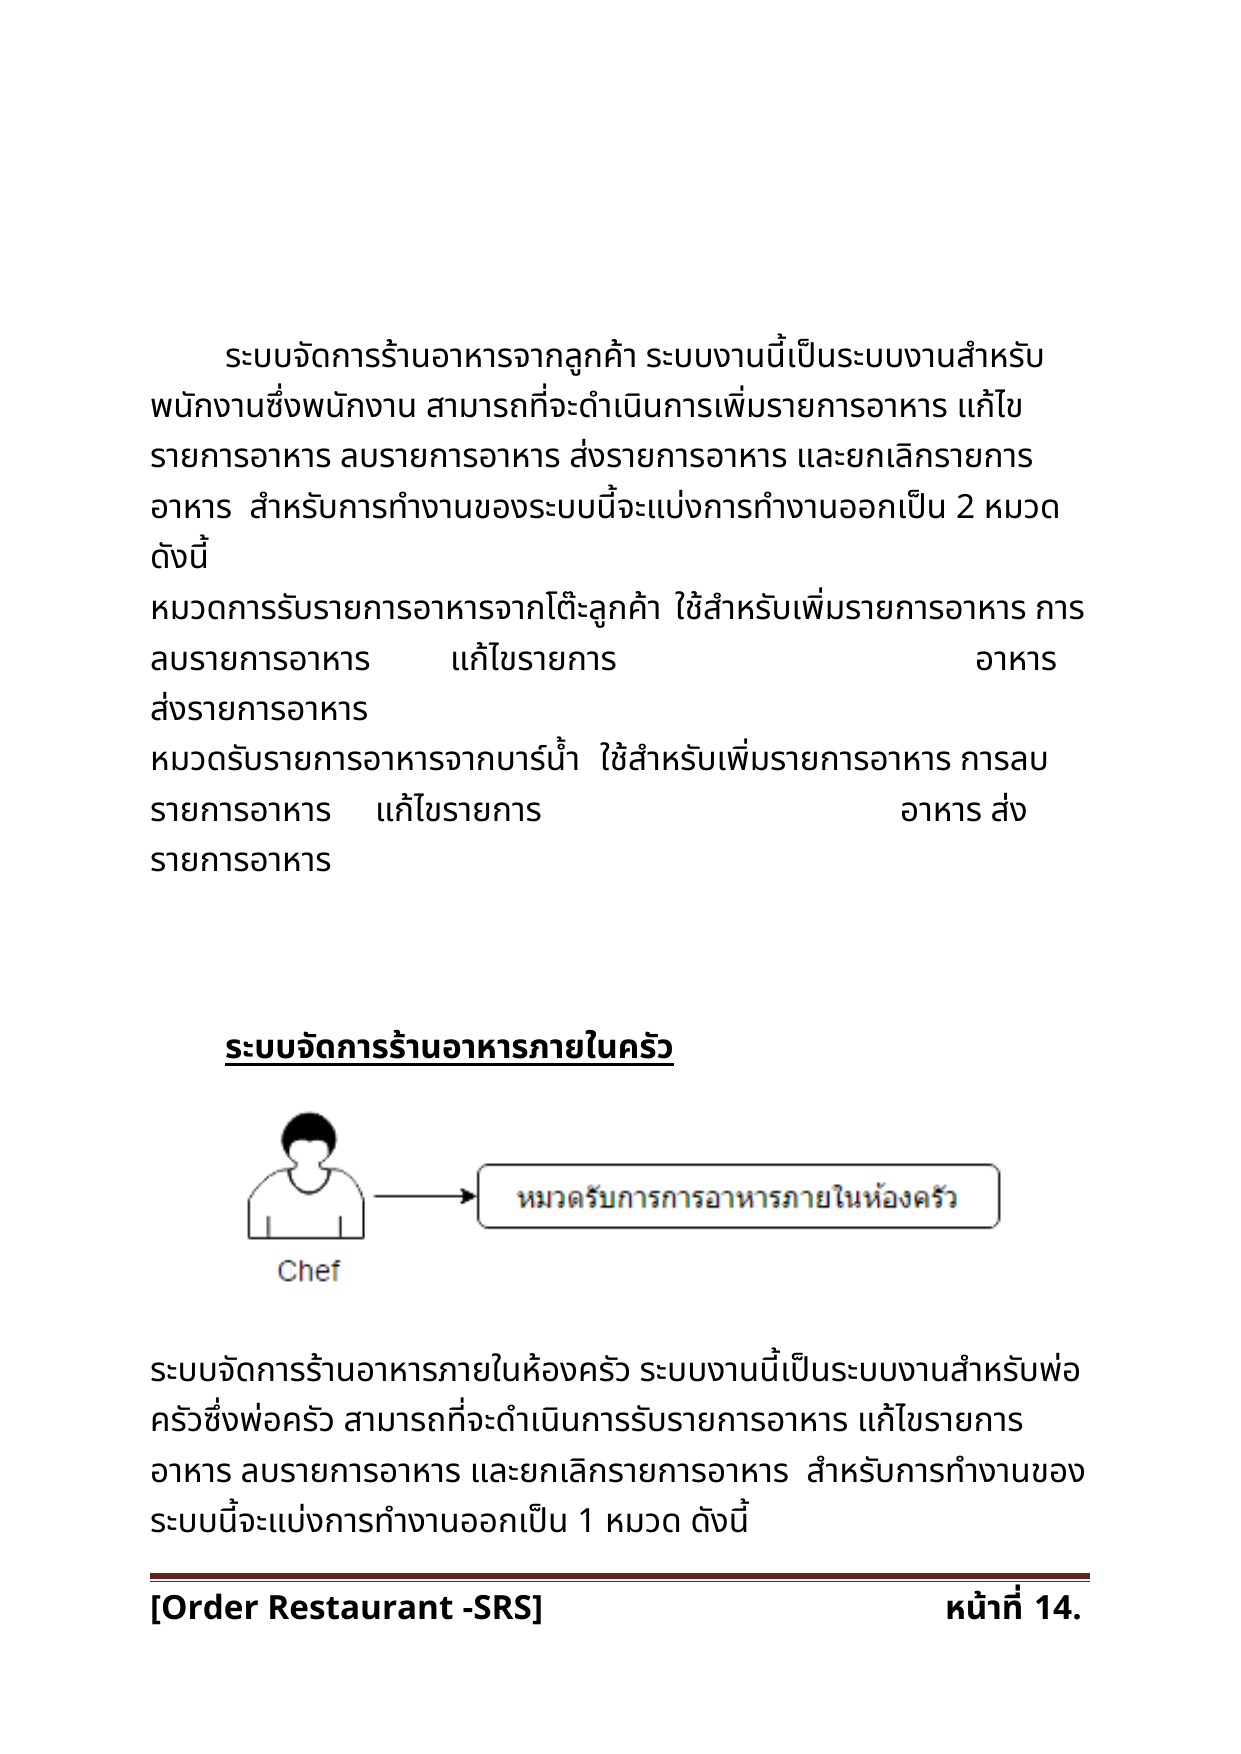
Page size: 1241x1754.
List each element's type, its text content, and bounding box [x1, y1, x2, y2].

text ระบบจัดการร้านอาหารภายในครัว [150, 1023, 1090, 1073]
text หมวดการรับรายการอาหารจากโต๊ะลูกค้า ใช้สำหรับเพิ่มรายการอาหาร การลบรายการอาหาร แก้ไขรายการ อาหาร ส่งรายการอาหาร [150, 584, 1090, 735]
picture [165, 1096, 1030, 1309]
text หมวดรับรายการอาหารจากบาร์น้ำ ใช้สำหรับเพิ่มรายการอาหาร การลบรายการอาหาร แก้ไขรายการ อาหาร ส่งรายการอาหาร [150, 735, 1090, 887]
text ระบบจัดการร้านอาหารภายในห้องครัว ระบบงานนี้เป็นระบบงานสำหรับพ่อครัวซึ่งพ่อครัว สามารถที่จะดำเนินการรับรายการอาหาร แก้ไขรายการอาหาร ลบรายการอาหาร และยกเลิกรายการอาหาร สำหรับการทำงานของระบบนี้จะแบ่งการทำงานออกเป็น 1 หมวด ดังนี้ [150, 1346, 1090, 1548]
text ระบบจัดการร้านอาหารจากลูกค้า ระบบงานนี้เป็นระบบงานสำหรับพนักงานซึ่งพนักงาน สามารถที่จะดำเนินการเพิ่มรายการอาหาร แก้ไขรายการอาหาร ลบรายการอาหาร ส่งรายการอาหาร และยกเลิกรายการอาหาร สำหรับการทำงานของระบบนี้จะแบ่งการทำงานออกเป็น 2 หมวด ดังนี้ [150, 332, 1090, 584]
